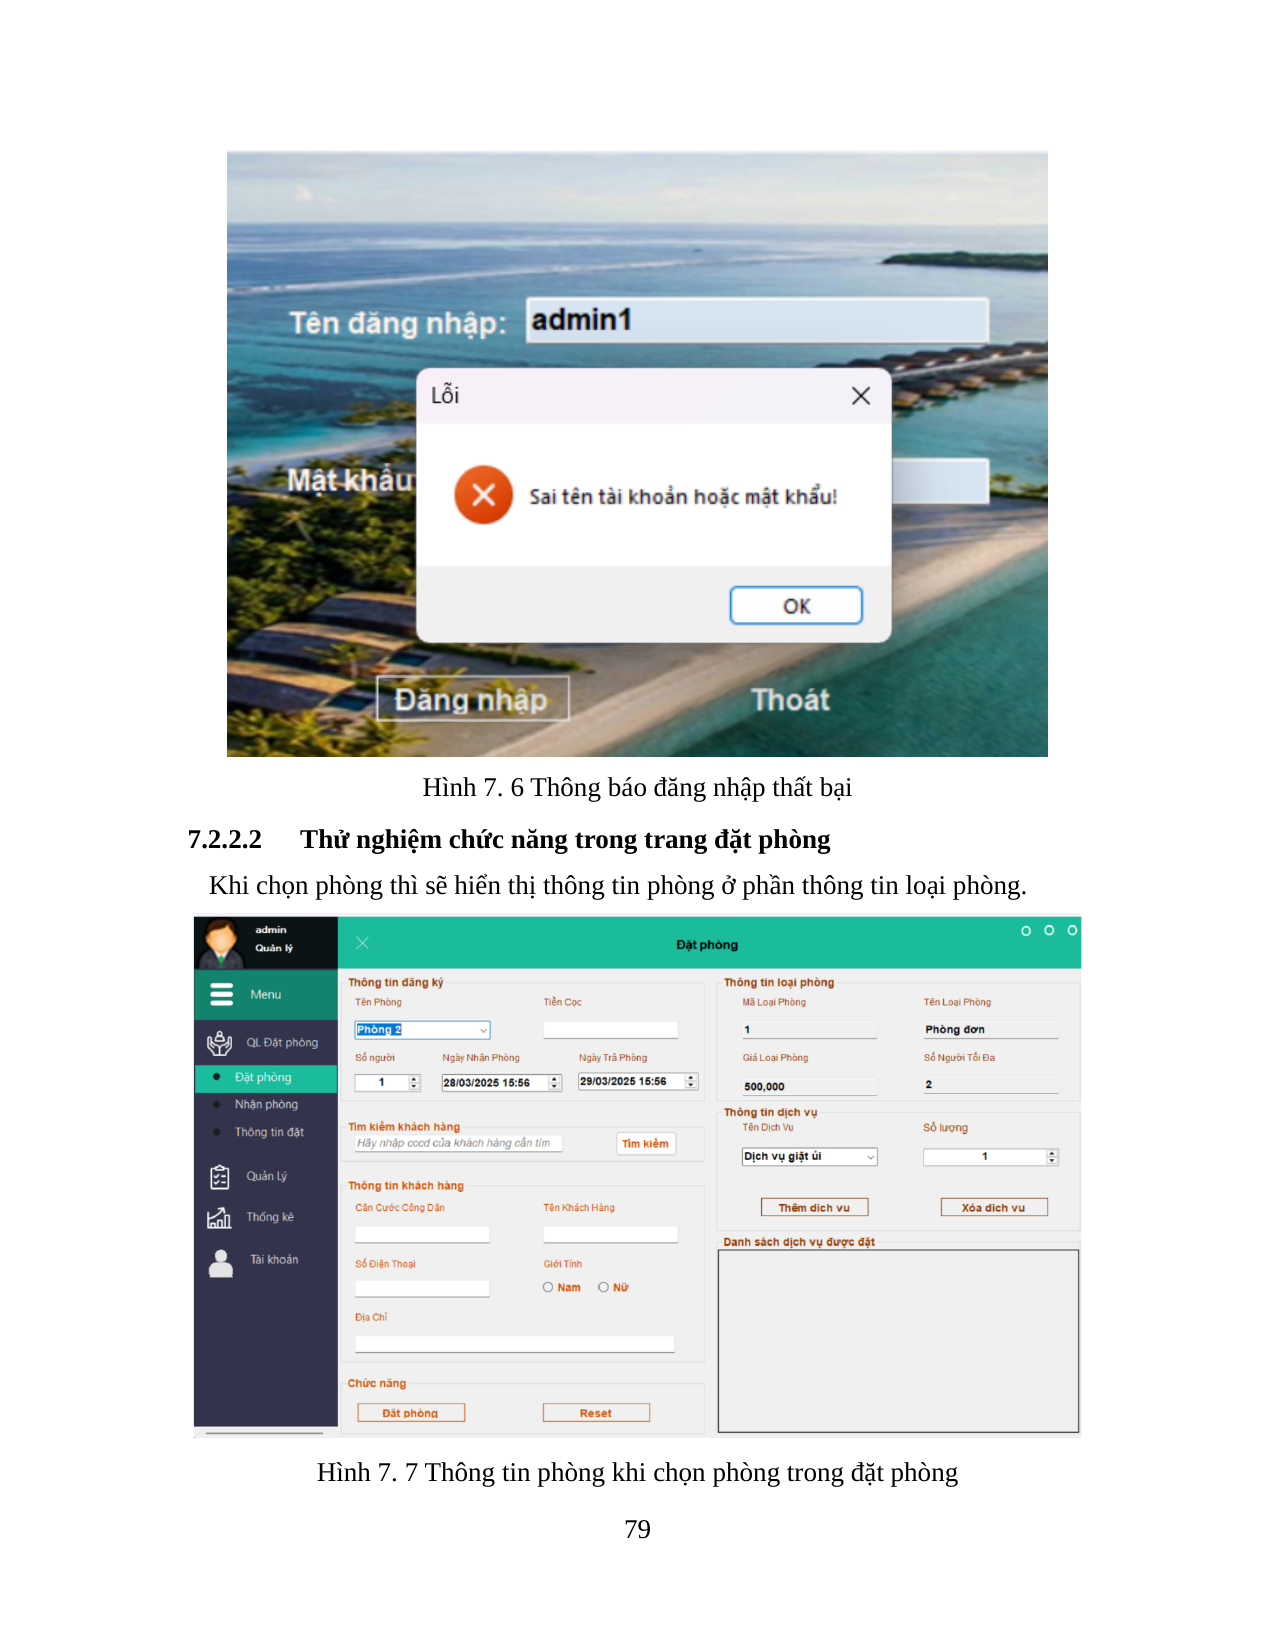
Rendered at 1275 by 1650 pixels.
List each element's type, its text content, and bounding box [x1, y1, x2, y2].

subtitle Thử nghiệm chức năng trong trang đặt phòng [187, 823, 1125, 854]
list Khi chọn phòng thì sẽ hiển thị thông tin phòng ở phần thông tin loại phòng. [150, 869, 1125, 901]
picture [227, 150, 1048, 757]
picture [193, 913, 1082, 1438]
text Hình 7. 7 Thông tin phòng khi chọn phòng trong đặt phòng [150, 1457, 1125, 1488]
text Hình 7. 6 Thông báo đăng nhập thất bại [150, 771, 1125, 802]
